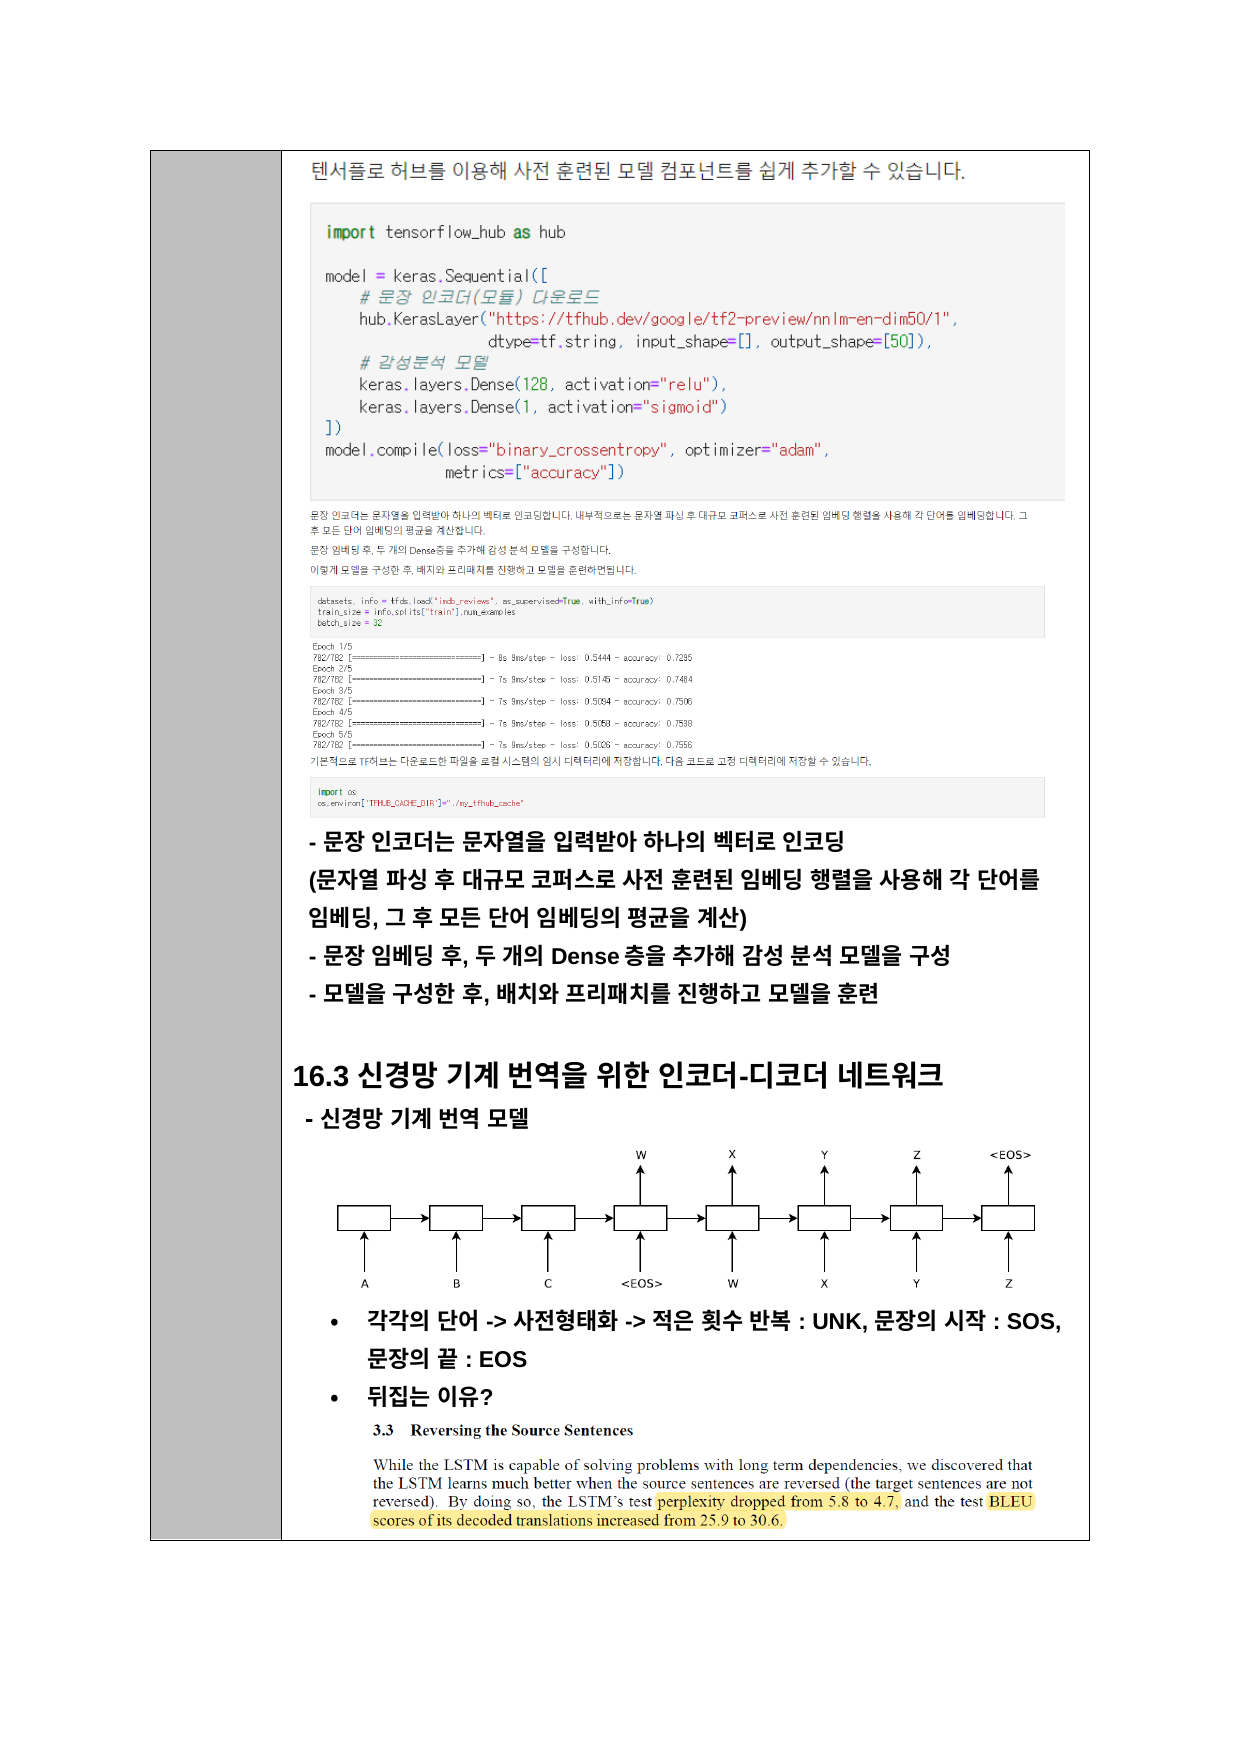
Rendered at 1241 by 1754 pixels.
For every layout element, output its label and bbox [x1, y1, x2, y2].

picture [308, 508, 1052, 820]
table_cell [282, 151, 1089, 1539]
picture [367, 1417, 1038, 1536]
picture [292, 1139, 1079, 1300]
picture [308, 151, 1065, 505]
